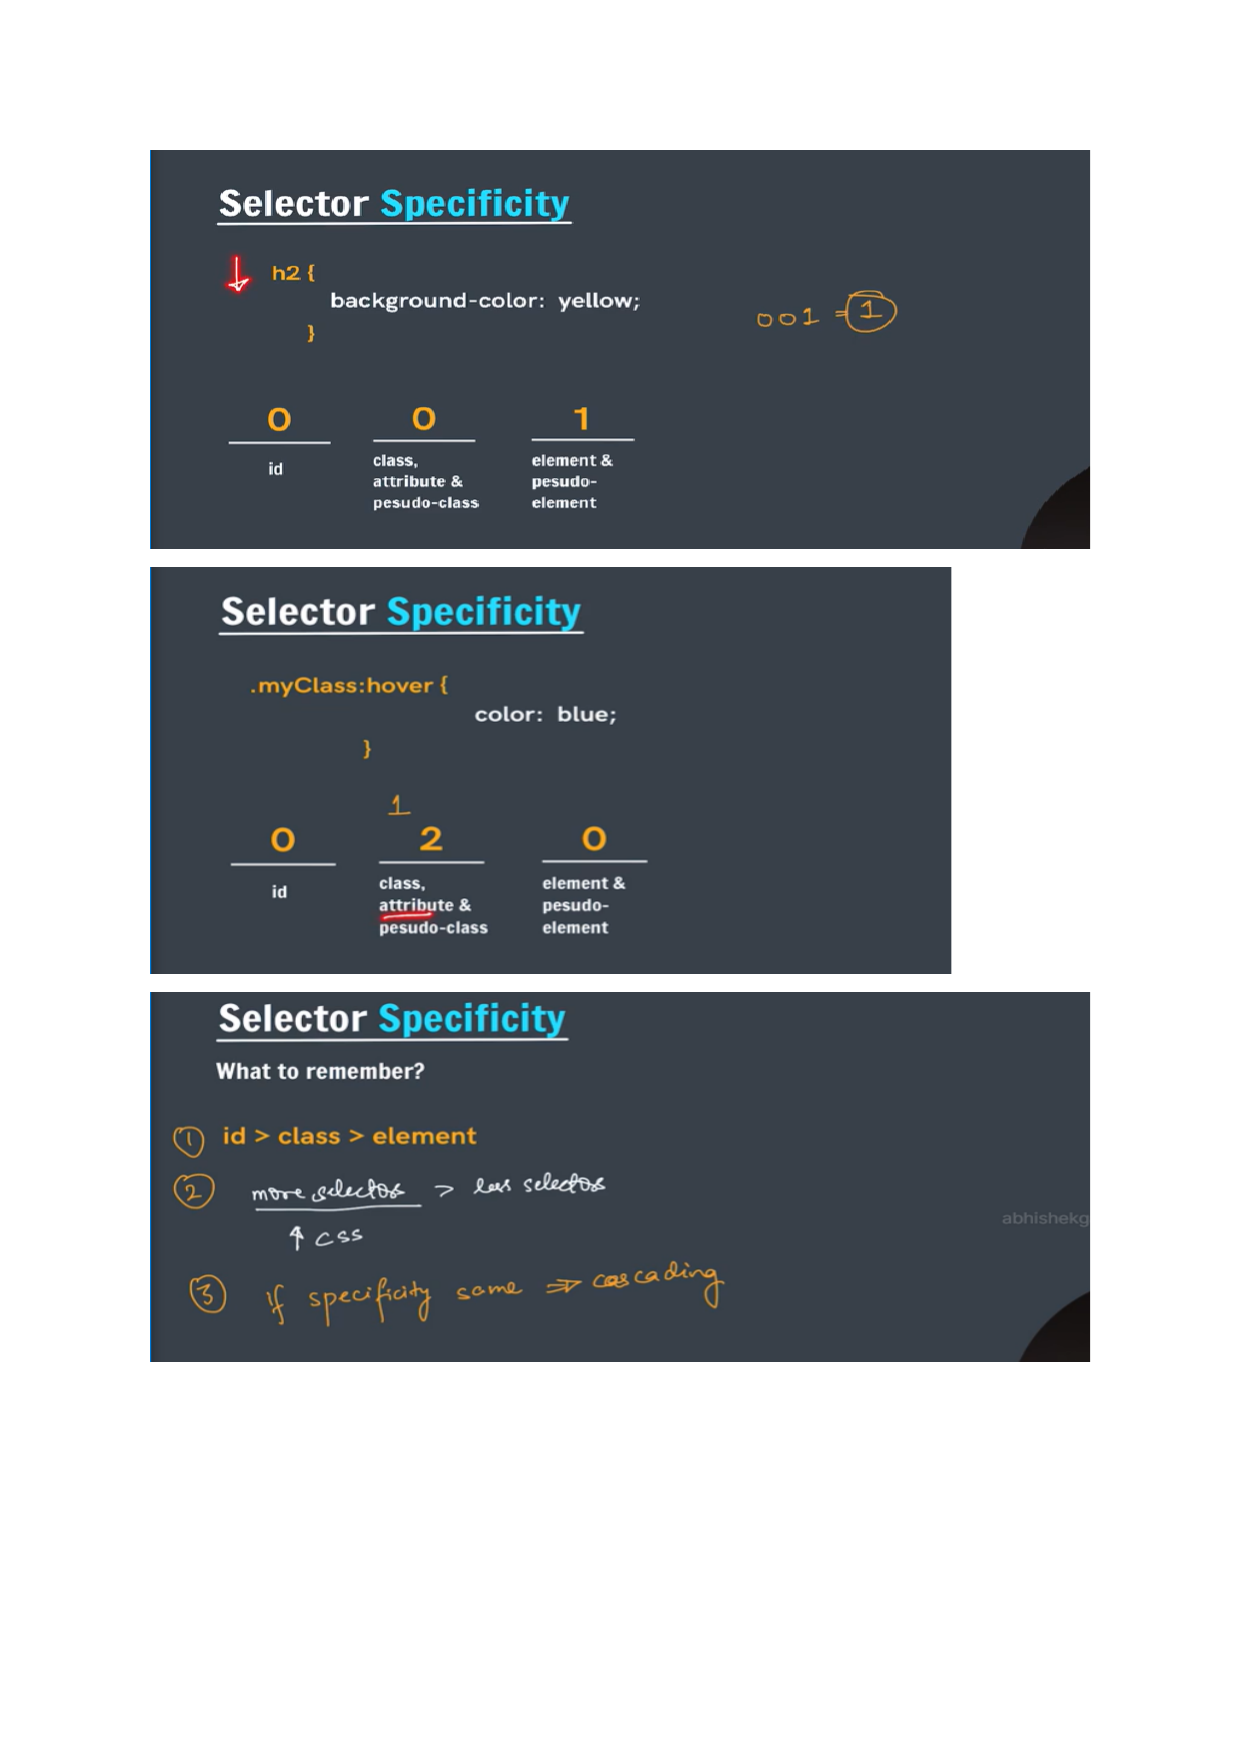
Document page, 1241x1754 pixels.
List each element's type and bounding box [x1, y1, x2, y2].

picture [150, 567, 952, 974]
picture [150, 150, 1091, 549]
picture [150, 992, 1091, 1362]
